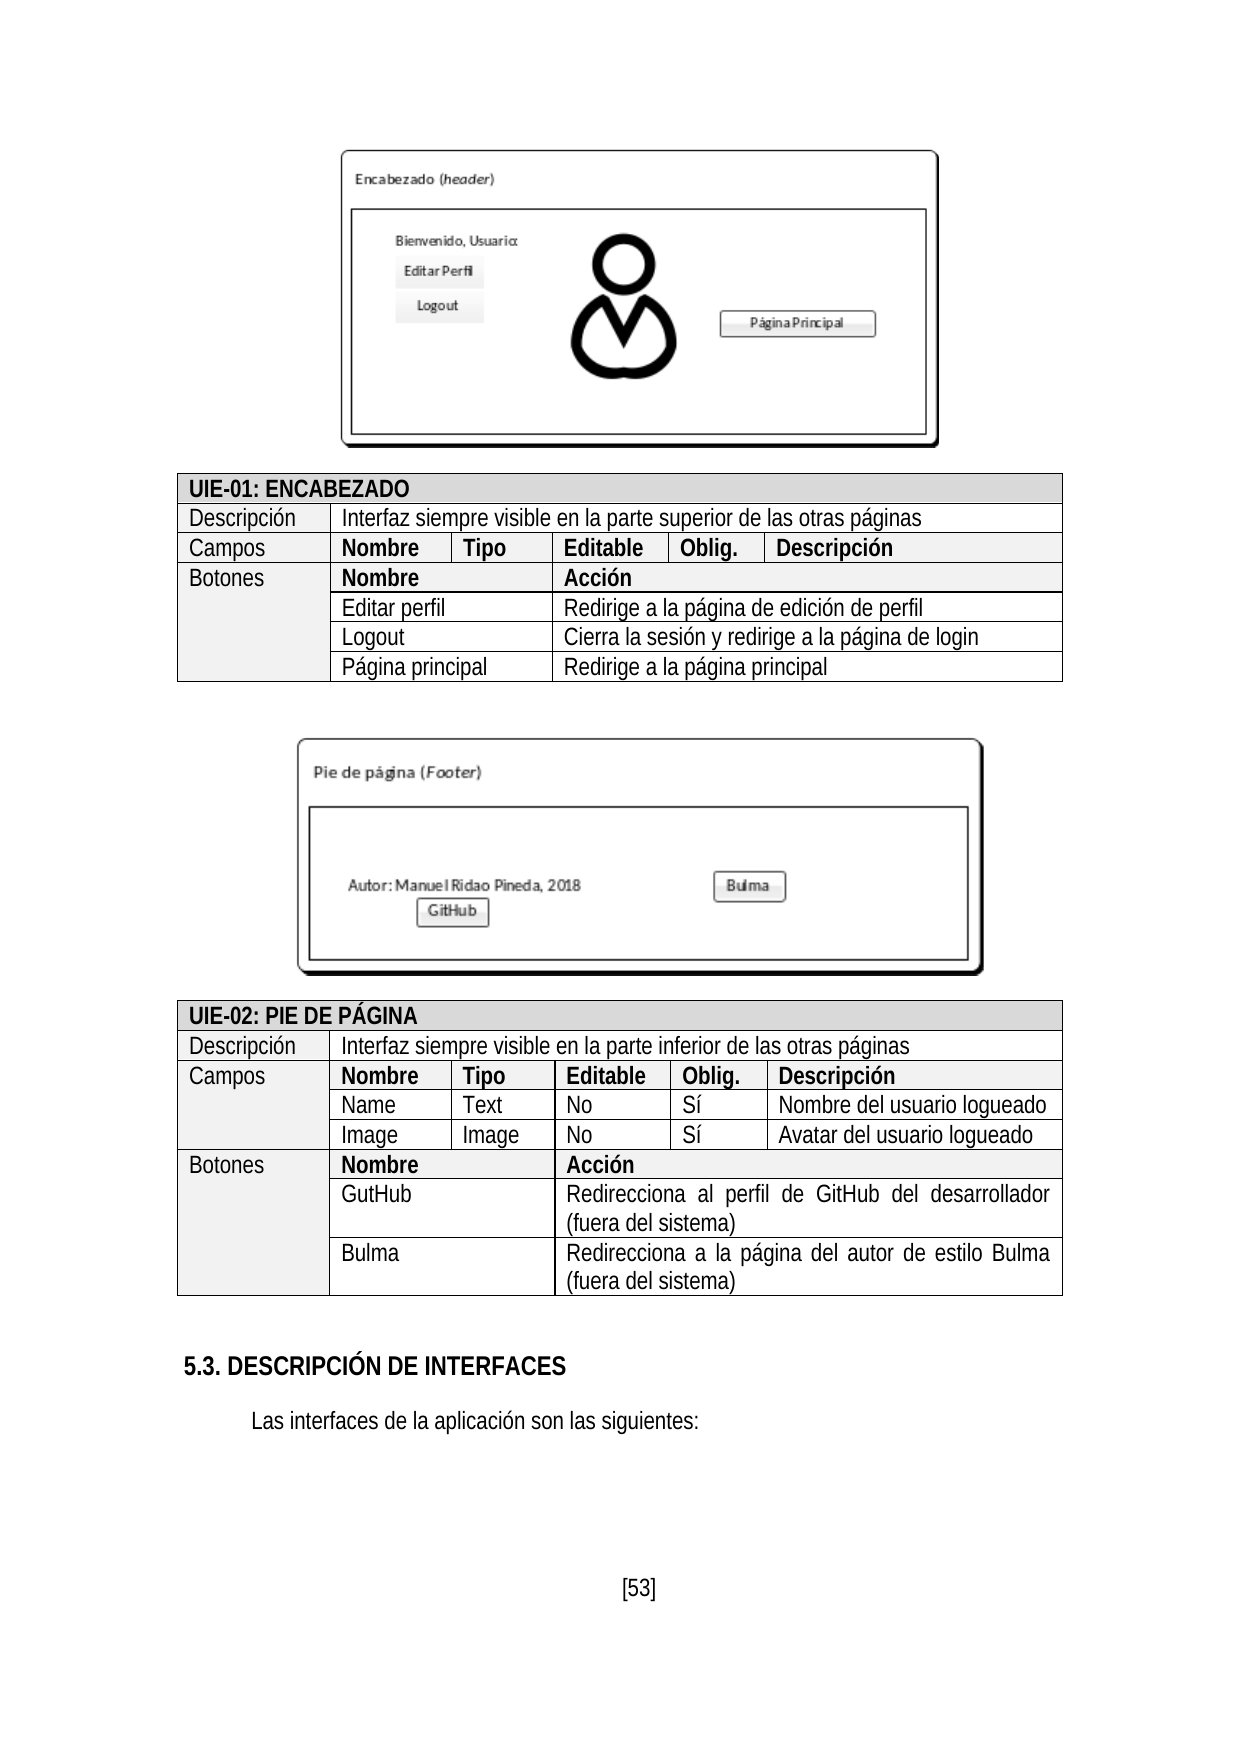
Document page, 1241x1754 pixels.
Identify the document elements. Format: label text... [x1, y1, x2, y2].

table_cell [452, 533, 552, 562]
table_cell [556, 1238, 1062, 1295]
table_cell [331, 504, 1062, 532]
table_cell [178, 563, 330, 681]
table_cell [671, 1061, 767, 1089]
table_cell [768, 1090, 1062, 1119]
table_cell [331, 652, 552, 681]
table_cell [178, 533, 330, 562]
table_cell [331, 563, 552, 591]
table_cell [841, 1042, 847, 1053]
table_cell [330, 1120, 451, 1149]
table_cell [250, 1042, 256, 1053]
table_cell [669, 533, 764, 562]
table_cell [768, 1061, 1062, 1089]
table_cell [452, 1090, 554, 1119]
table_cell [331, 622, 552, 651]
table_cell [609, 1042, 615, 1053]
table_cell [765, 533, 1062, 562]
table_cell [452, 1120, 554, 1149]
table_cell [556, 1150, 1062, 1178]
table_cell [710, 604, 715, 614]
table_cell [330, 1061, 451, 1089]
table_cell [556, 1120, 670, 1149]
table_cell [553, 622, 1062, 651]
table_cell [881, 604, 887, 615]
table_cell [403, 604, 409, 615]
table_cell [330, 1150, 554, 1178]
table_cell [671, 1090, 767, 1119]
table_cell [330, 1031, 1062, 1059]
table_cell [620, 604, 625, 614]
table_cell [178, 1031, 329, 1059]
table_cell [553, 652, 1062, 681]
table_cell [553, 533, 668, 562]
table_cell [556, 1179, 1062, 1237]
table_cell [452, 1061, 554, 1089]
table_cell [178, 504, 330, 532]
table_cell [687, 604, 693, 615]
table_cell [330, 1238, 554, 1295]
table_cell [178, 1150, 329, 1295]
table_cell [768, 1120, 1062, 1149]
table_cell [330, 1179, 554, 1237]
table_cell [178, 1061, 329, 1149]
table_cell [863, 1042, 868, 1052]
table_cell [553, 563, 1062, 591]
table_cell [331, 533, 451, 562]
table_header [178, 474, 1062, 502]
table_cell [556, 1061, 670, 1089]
subtitle DESCRIPCIÓN DE INTERFACES [184, 1350, 1063, 1381]
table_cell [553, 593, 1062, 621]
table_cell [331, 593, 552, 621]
text Las interfaces de la aplicación son las siguientes: [177, 1406, 1063, 1434]
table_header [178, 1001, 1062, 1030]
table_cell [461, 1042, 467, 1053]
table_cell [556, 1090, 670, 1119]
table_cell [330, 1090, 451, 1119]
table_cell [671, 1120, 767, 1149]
